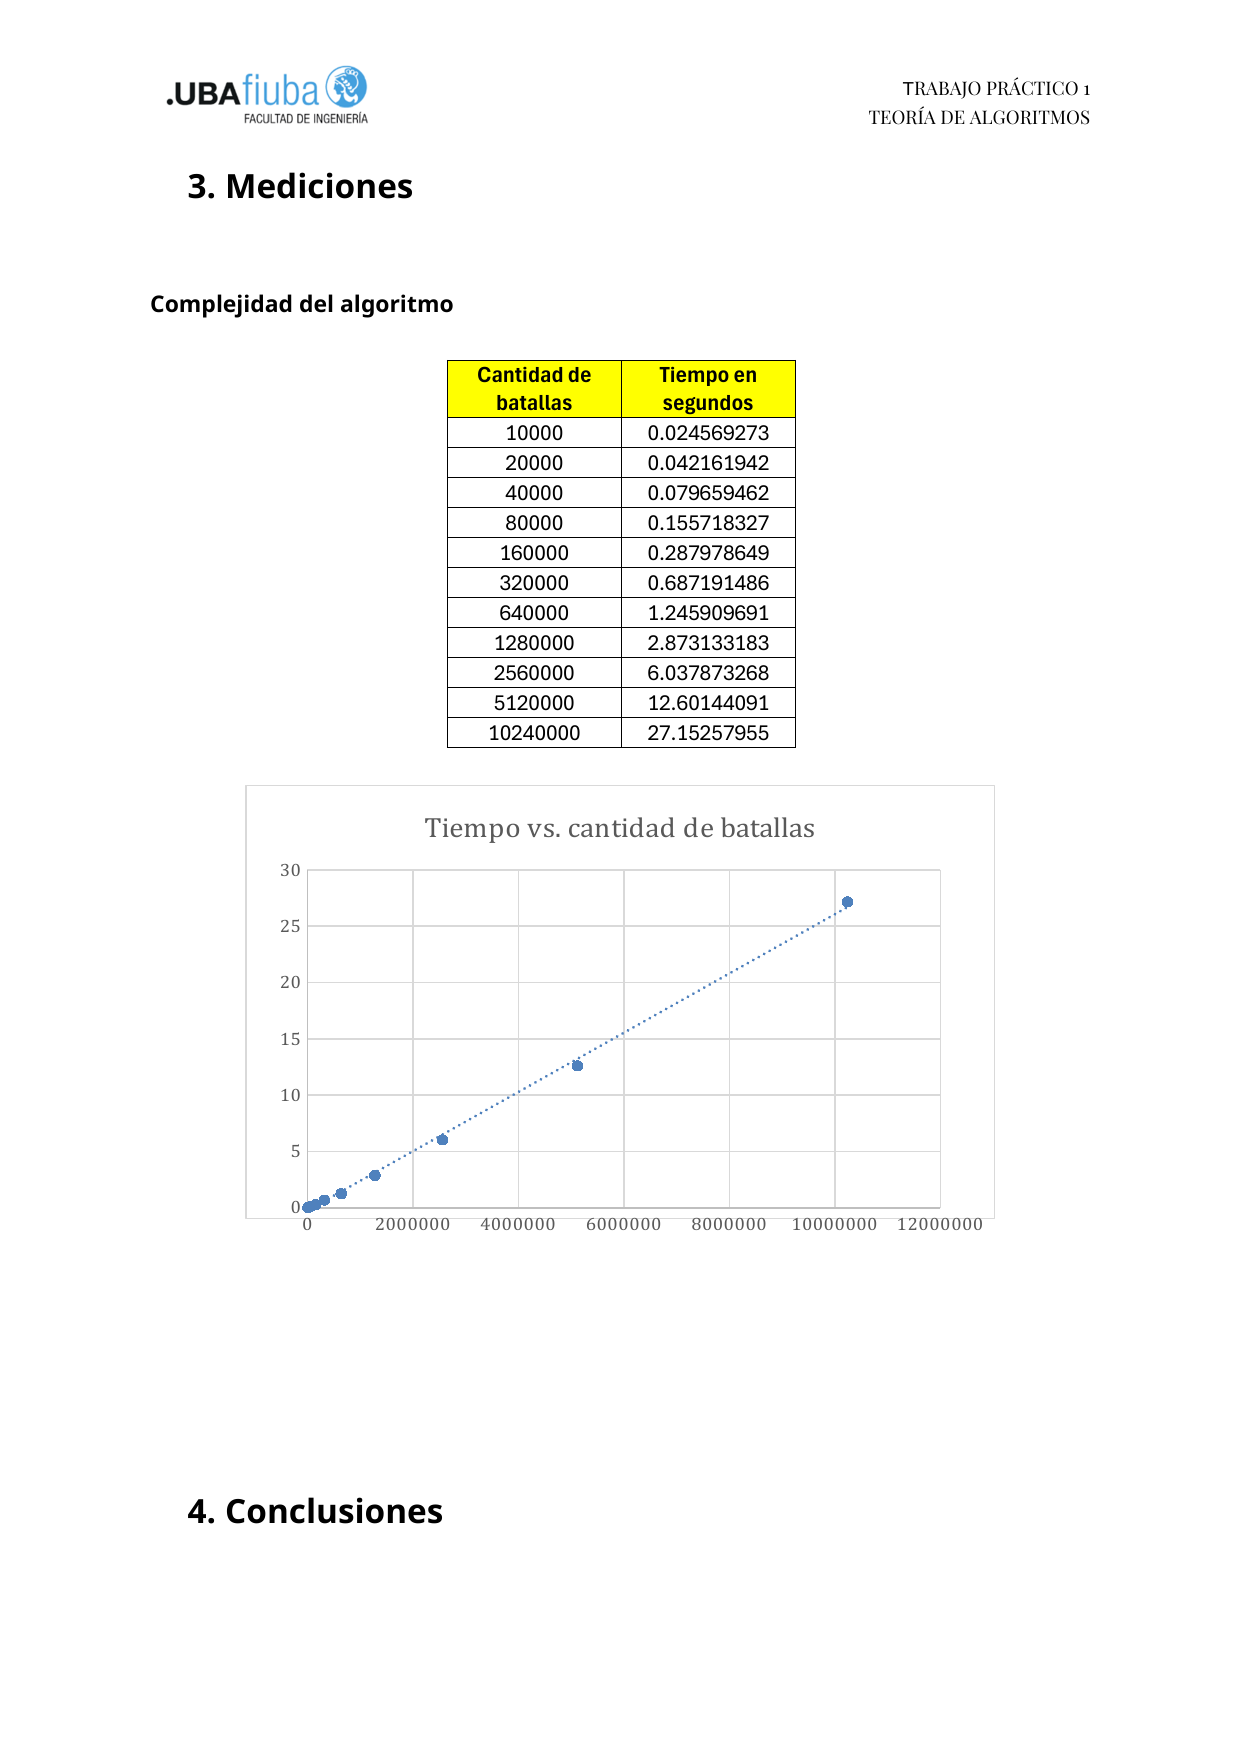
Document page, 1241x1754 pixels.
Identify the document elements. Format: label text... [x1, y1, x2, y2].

text Complejidad del algoritmo [150, 288, 1090, 319]
table_cell 2560000 [448, 658, 621, 687]
table_cell 1280000 [448, 628, 621, 657]
table_cell 6.037873268 [622, 658, 795, 687]
subtitle Conclusiones [187, 1488, 1090, 1533]
table_cell 12.60144091 [622, 688, 795, 717]
table_cell 0.079659462 [622, 478, 795, 507]
table_cell 160000 [448, 538, 621, 567]
table_cell 27.15257955 [622, 718, 795, 747]
table_cell 0.287978649 [622, 538, 795, 567]
table_cell 40000 [448, 478, 621, 507]
table_header Tiempo en segundos [622, 361, 795, 417]
table_cell 640000 [448, 598, 621, 627]
subtitle Mediciones [187, 163, 1090, 208]
table_cell 5120000 [448, 688, 621, 717]
table_header Cantidad de batallas [448, 361, 621, 417]
table_cell 0.042161942 [622, 448, 795, 477]
table_cell 0.024569273 [622, 418, 795, 447]
table_cell 320000 [448, 568, 621, 597]
table_cell 1.245909691 [622, 598, 795, 627]
table_cell 0.155718327 [622, 508, 795, 537]
table_cell 0.687191486 [622, 568, 795, 597]
table_cell 20000 [448, 448, 621, 477]
table_cell 10240000 [448, 718, 621, 747]
picture [150, 50, 382, 132]
table_cell 10000 [448, 418, 621, 447]
table_cell 80000 [448, 508, 621, 537]
table_cell 2.873133183 [622, 628, 795, 657]
